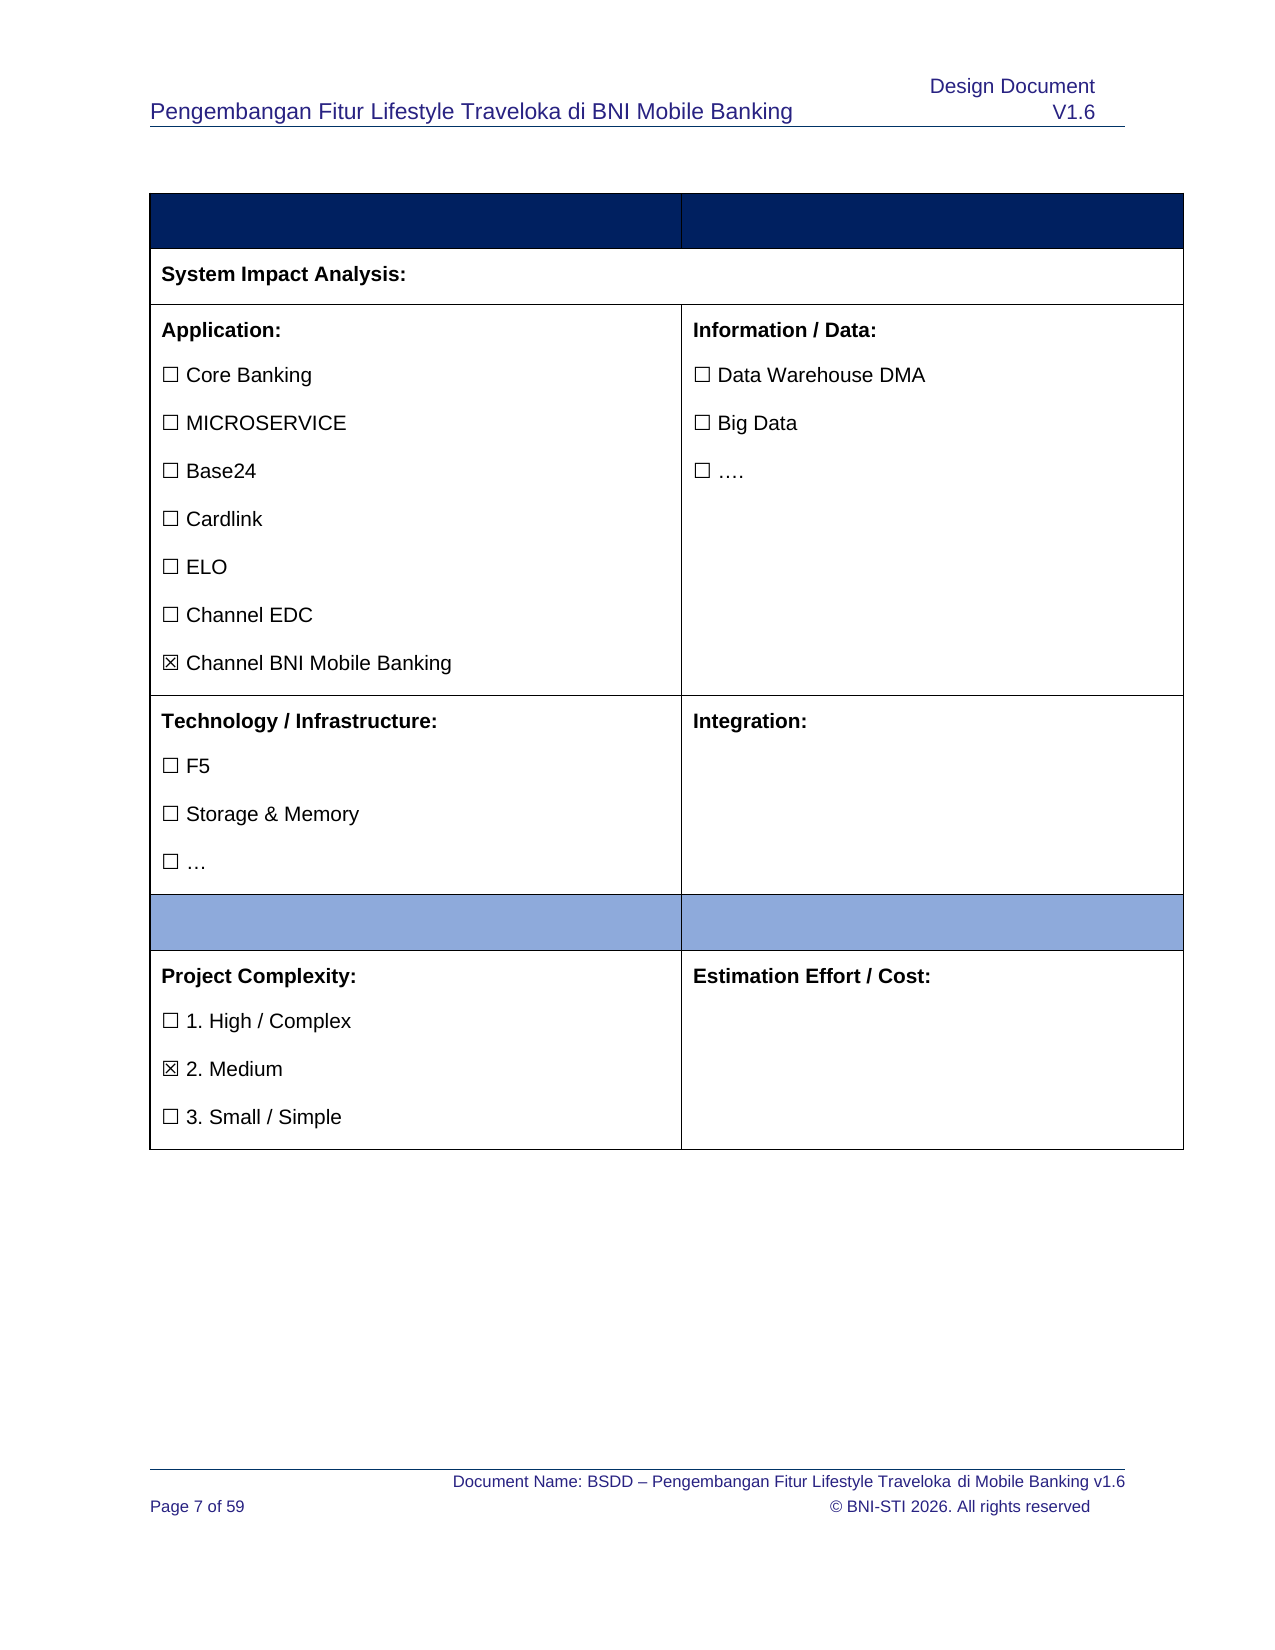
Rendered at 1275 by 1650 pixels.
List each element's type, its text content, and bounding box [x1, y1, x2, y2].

table_header [151, 194, 681, 248]
table_cell Technology / Infrastructure: F5 Storage & Memory … [151, 696, 681, 894]
table_cell Estimation Effort / Cost: [682, 951, 1183, 1149]
table_cell Application: Core Banking MICROSERVICE Base24 Cardlink ELO Channel EDC Channel BNI Mobile Banking [151, 305, 681, 695]
table_cell [151, 895, 681, 950]
table_cell System Impact Analysis: [151, 249, 1183, 304]
table_cell Project Complexity: 1. High / Complex 2. Medium 3. Small / Simple [151, 951, 681, 1149]
table_cell Information / Data: Data Warehouse DMA Big Data …. [682, 305, 1183, 695]
table_cell Integration: [682, 696, 1183, 894]
table_cell [682, 895, 1183, 950]
table_header [682, 194, 1183, 248]
